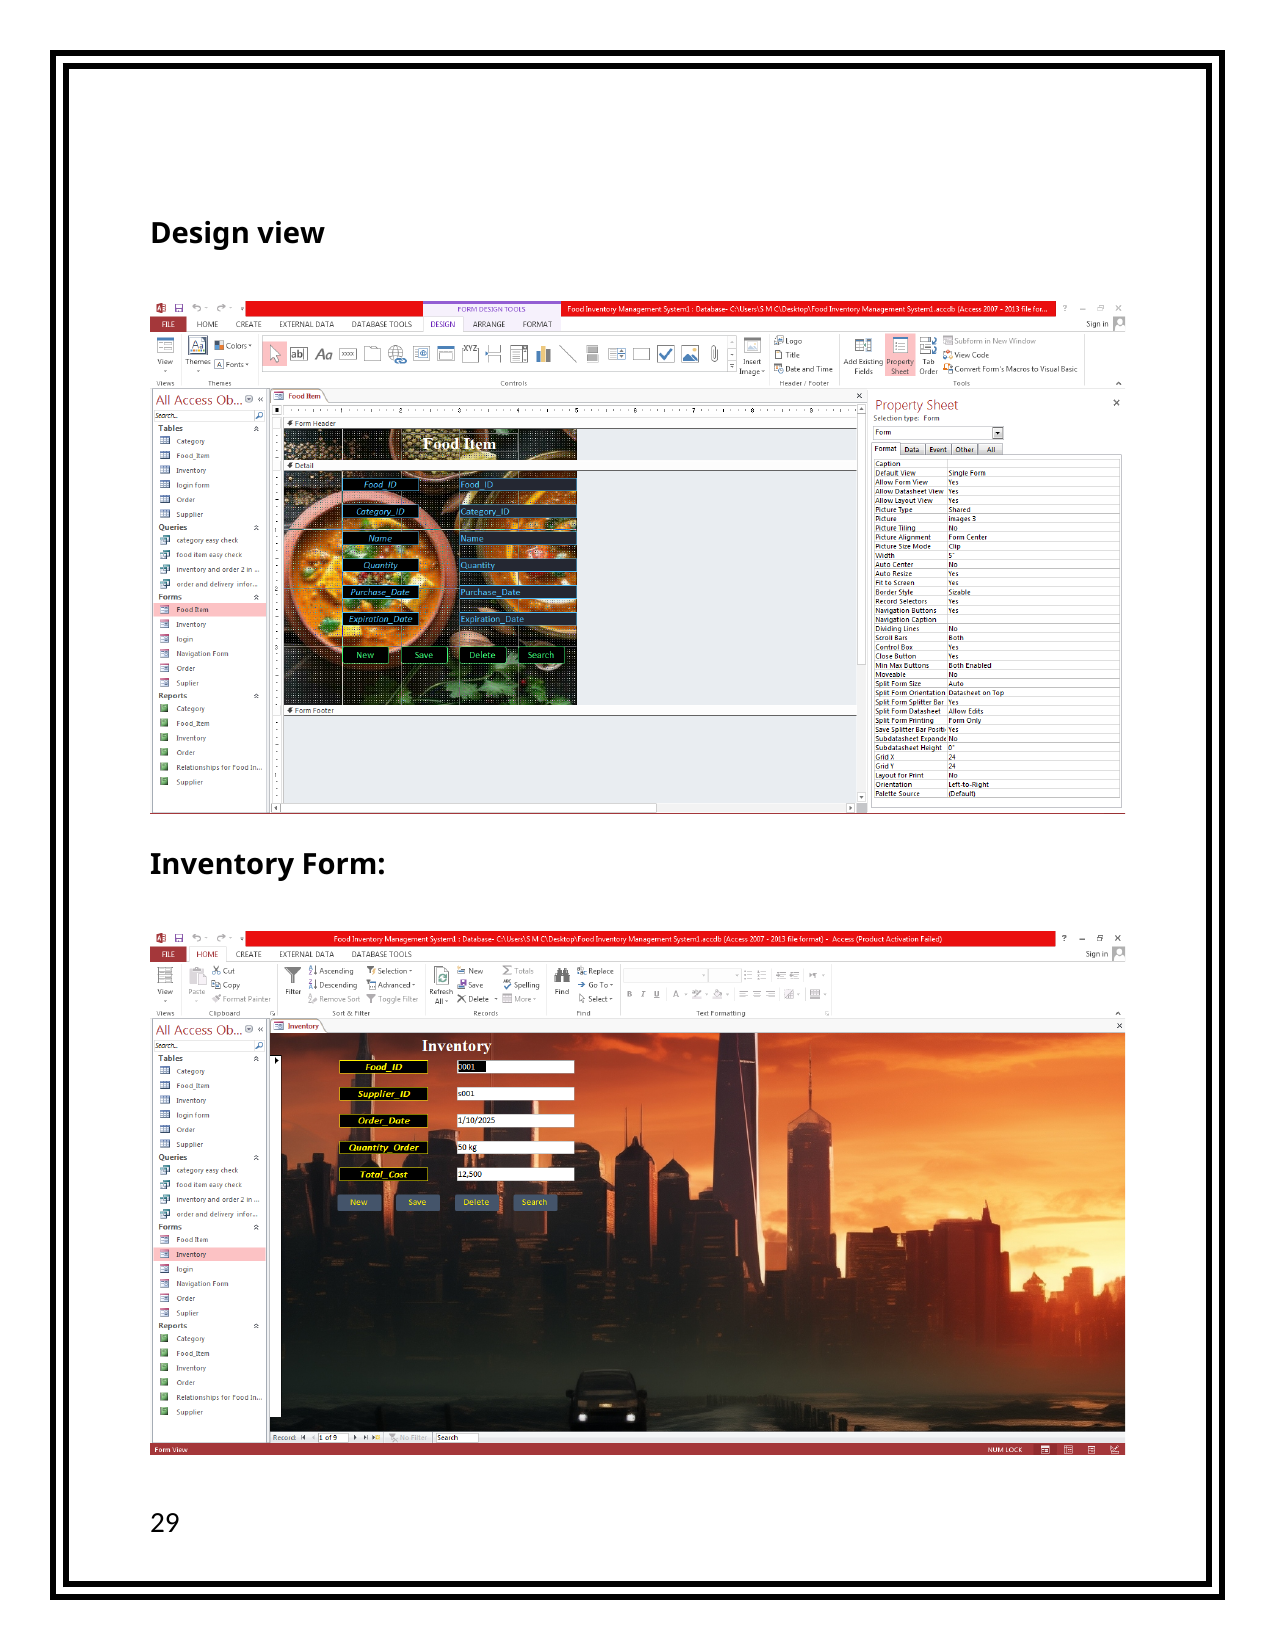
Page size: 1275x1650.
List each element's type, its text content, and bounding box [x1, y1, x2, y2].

subtitle Inventory Form: [150, 843, 1125, 883]
picture [150, 301, 1125, 814]
subtitle Design view [150, 213, 1125, 252]
picture [150, 931, 1125, 1455]
